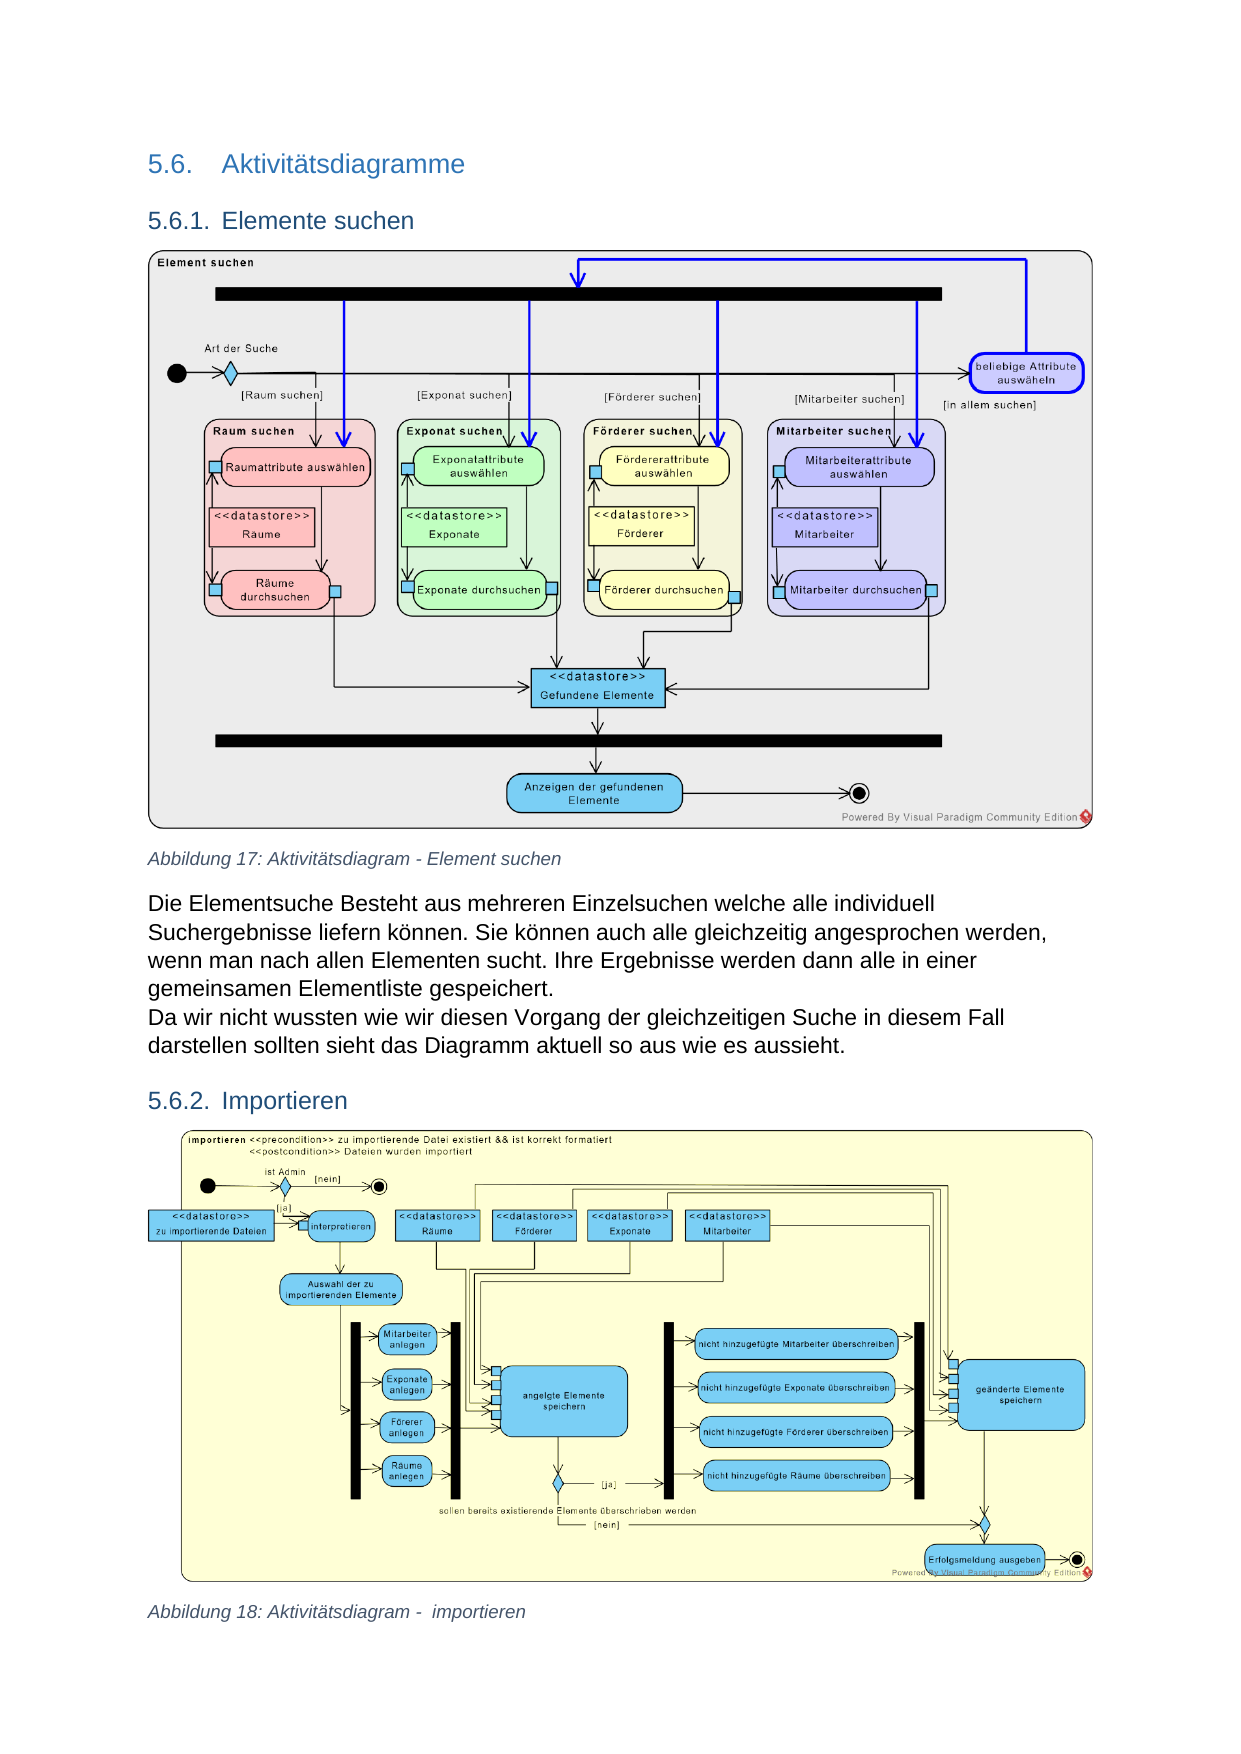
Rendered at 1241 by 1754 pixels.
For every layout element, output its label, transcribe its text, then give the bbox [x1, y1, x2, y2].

text Abbildung 17: Aktivitätsdiagram - Element suchen [148, 848, 1093, 869]
picture [147, 1129, 1093, 1582]
subtitle Importieren [148, 1086, 1093, 1114]
subtitle Elemente suchen [148, 206, 1093, 235]
subtitle Aktivitätsdiagramme [148, 148, 1093, 179]
text Abbildung 18: Aktivitätsdiagram - importieren [148, 1601, 1093, 1622]
text Die Elementsuche Besteht aus mehreren Einzelsuchen welche alle individuell Suchergebnisse liefern können. Sie können auch alle gleichzeitig angesprochen werden, wenn man nach allen Elementen sucht. Ihre Ergebnisse werden dann alle in einer gemeinsamen Elementliste gespeichert. Da wir nicht wussten wie wir diesen Vorgang der gleichzeitigen Suche in diesem Fall darstellen sollten sieht das Diagramm aktuell so aus wie es aussieht. [148, 890, 1093, 1059]
picture [147, 250, 1093, 829]
